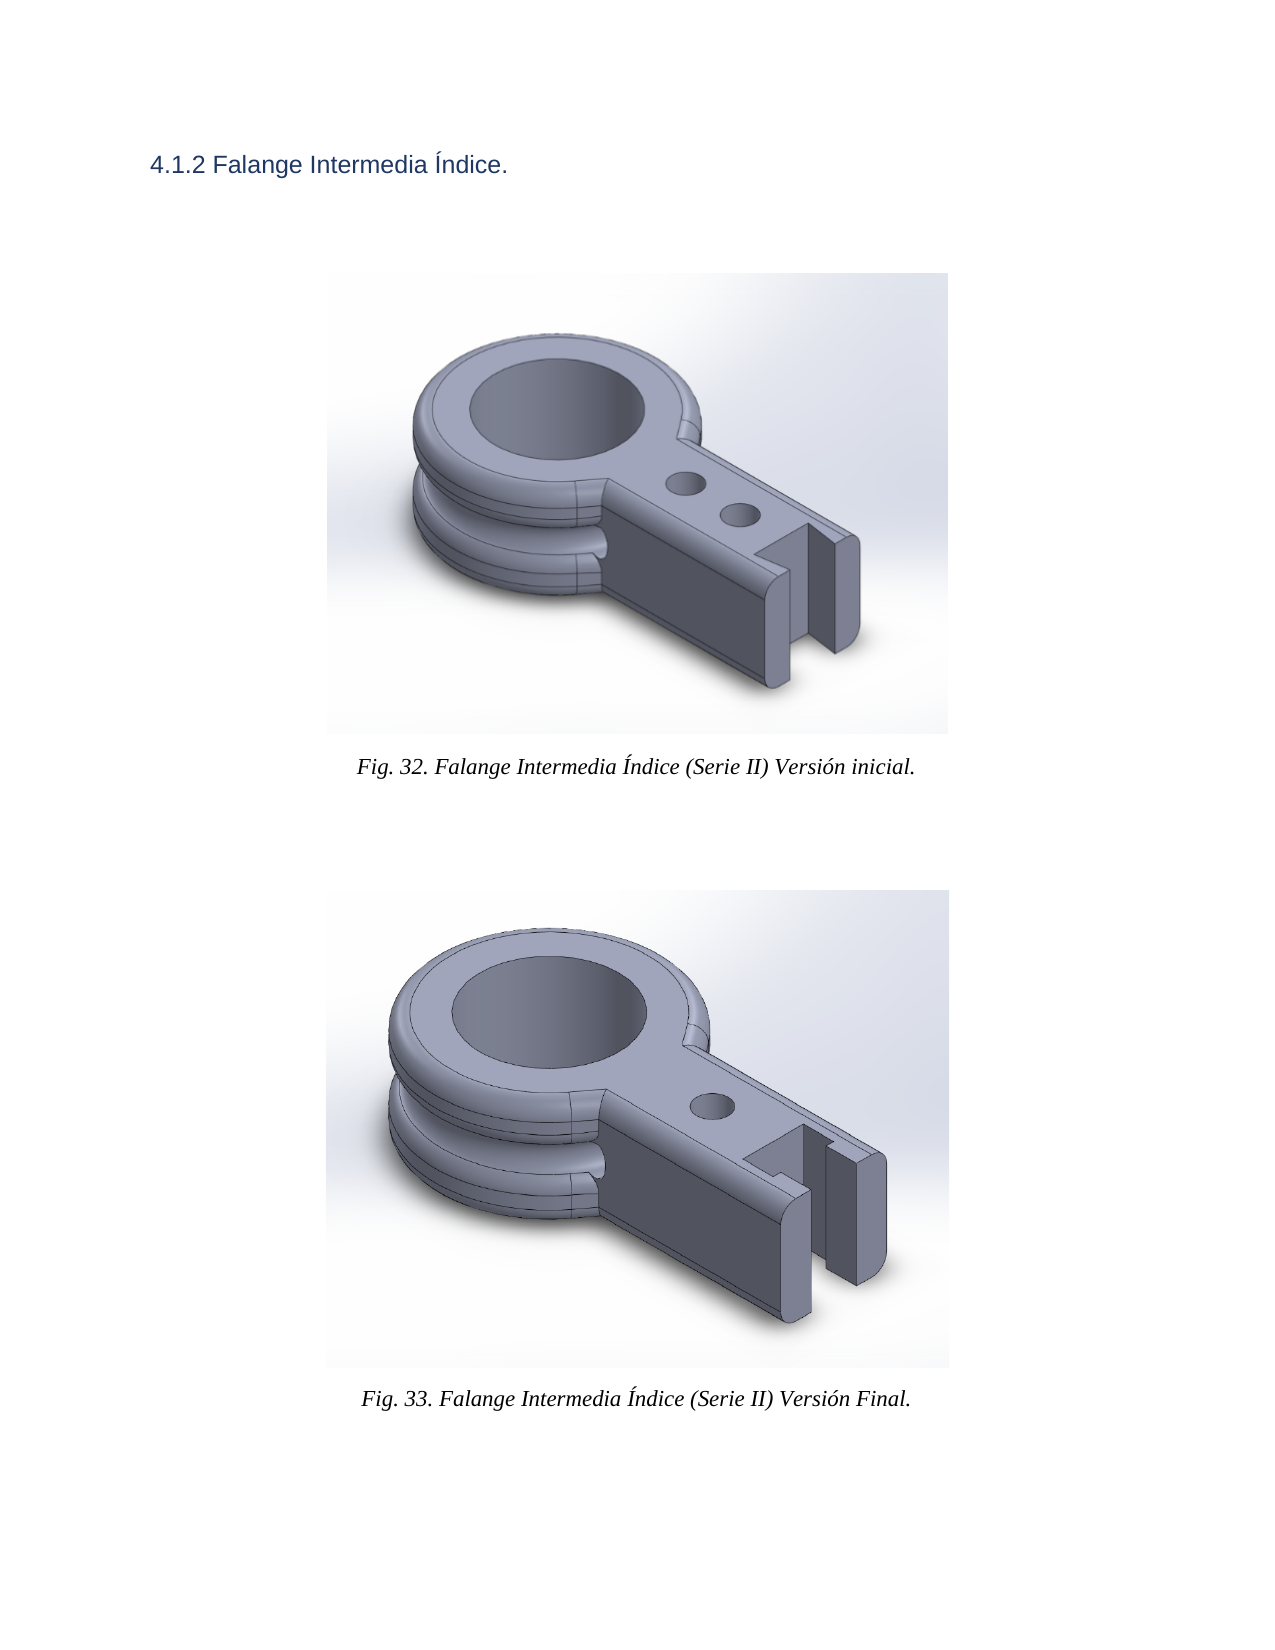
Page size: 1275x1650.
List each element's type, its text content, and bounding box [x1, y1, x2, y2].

picture [327, 273, 948, 734]
subtitle 4.1.2 Falange Intermedia Índice. [150, 150, 1125, 179]
picture [325, 890, 950, 1368]
text Fig. 33. Falange Intermedia Índice (Serie II) Versión Final. [150, 1385, 1125, 1412]
text Fig. 32. Falange Intermedia Índice (Serie II) Versión inicial. [150, 753, 1125, 779]
